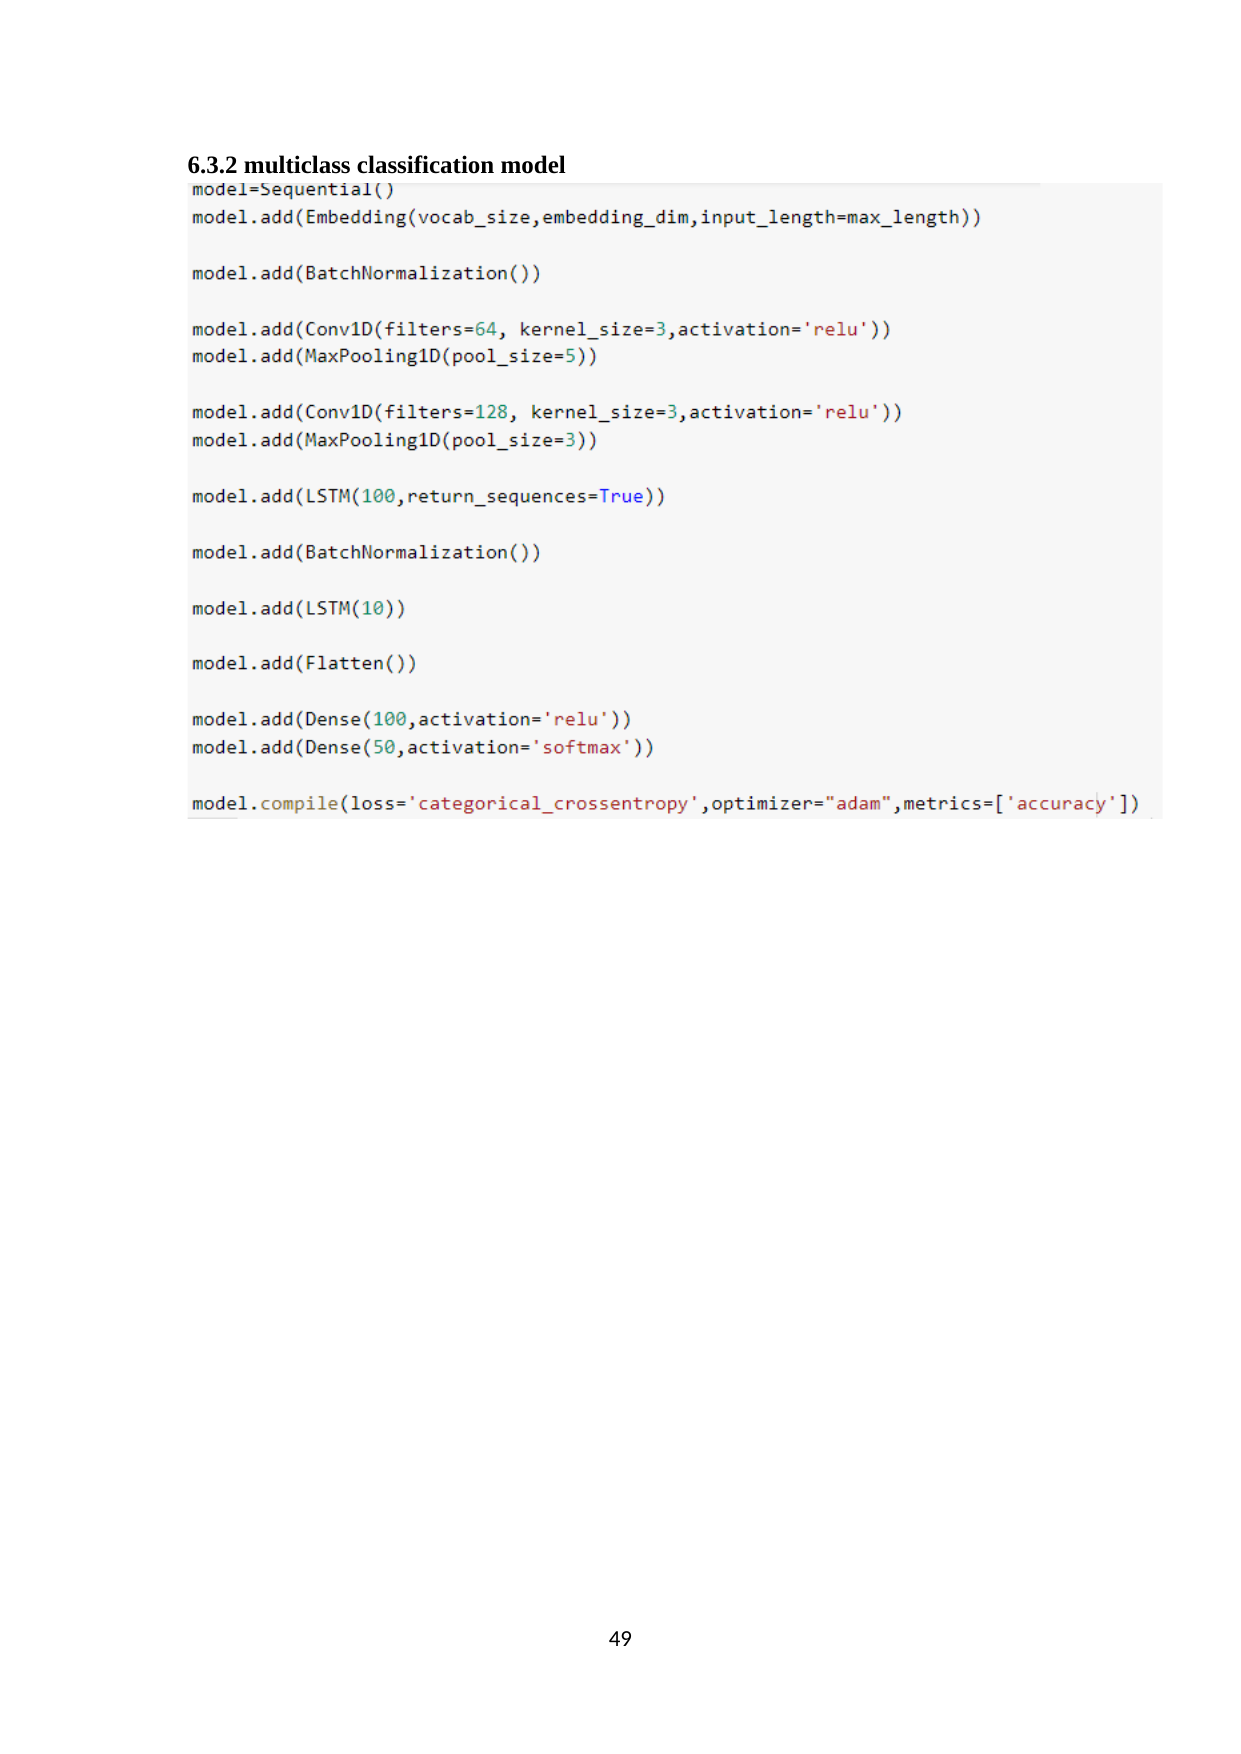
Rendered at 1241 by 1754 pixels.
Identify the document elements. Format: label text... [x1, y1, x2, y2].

subtitle 6.3.2 multiclass classification model [187, 150, 1053, 179]
picture [187, 183, 1163, 819]
